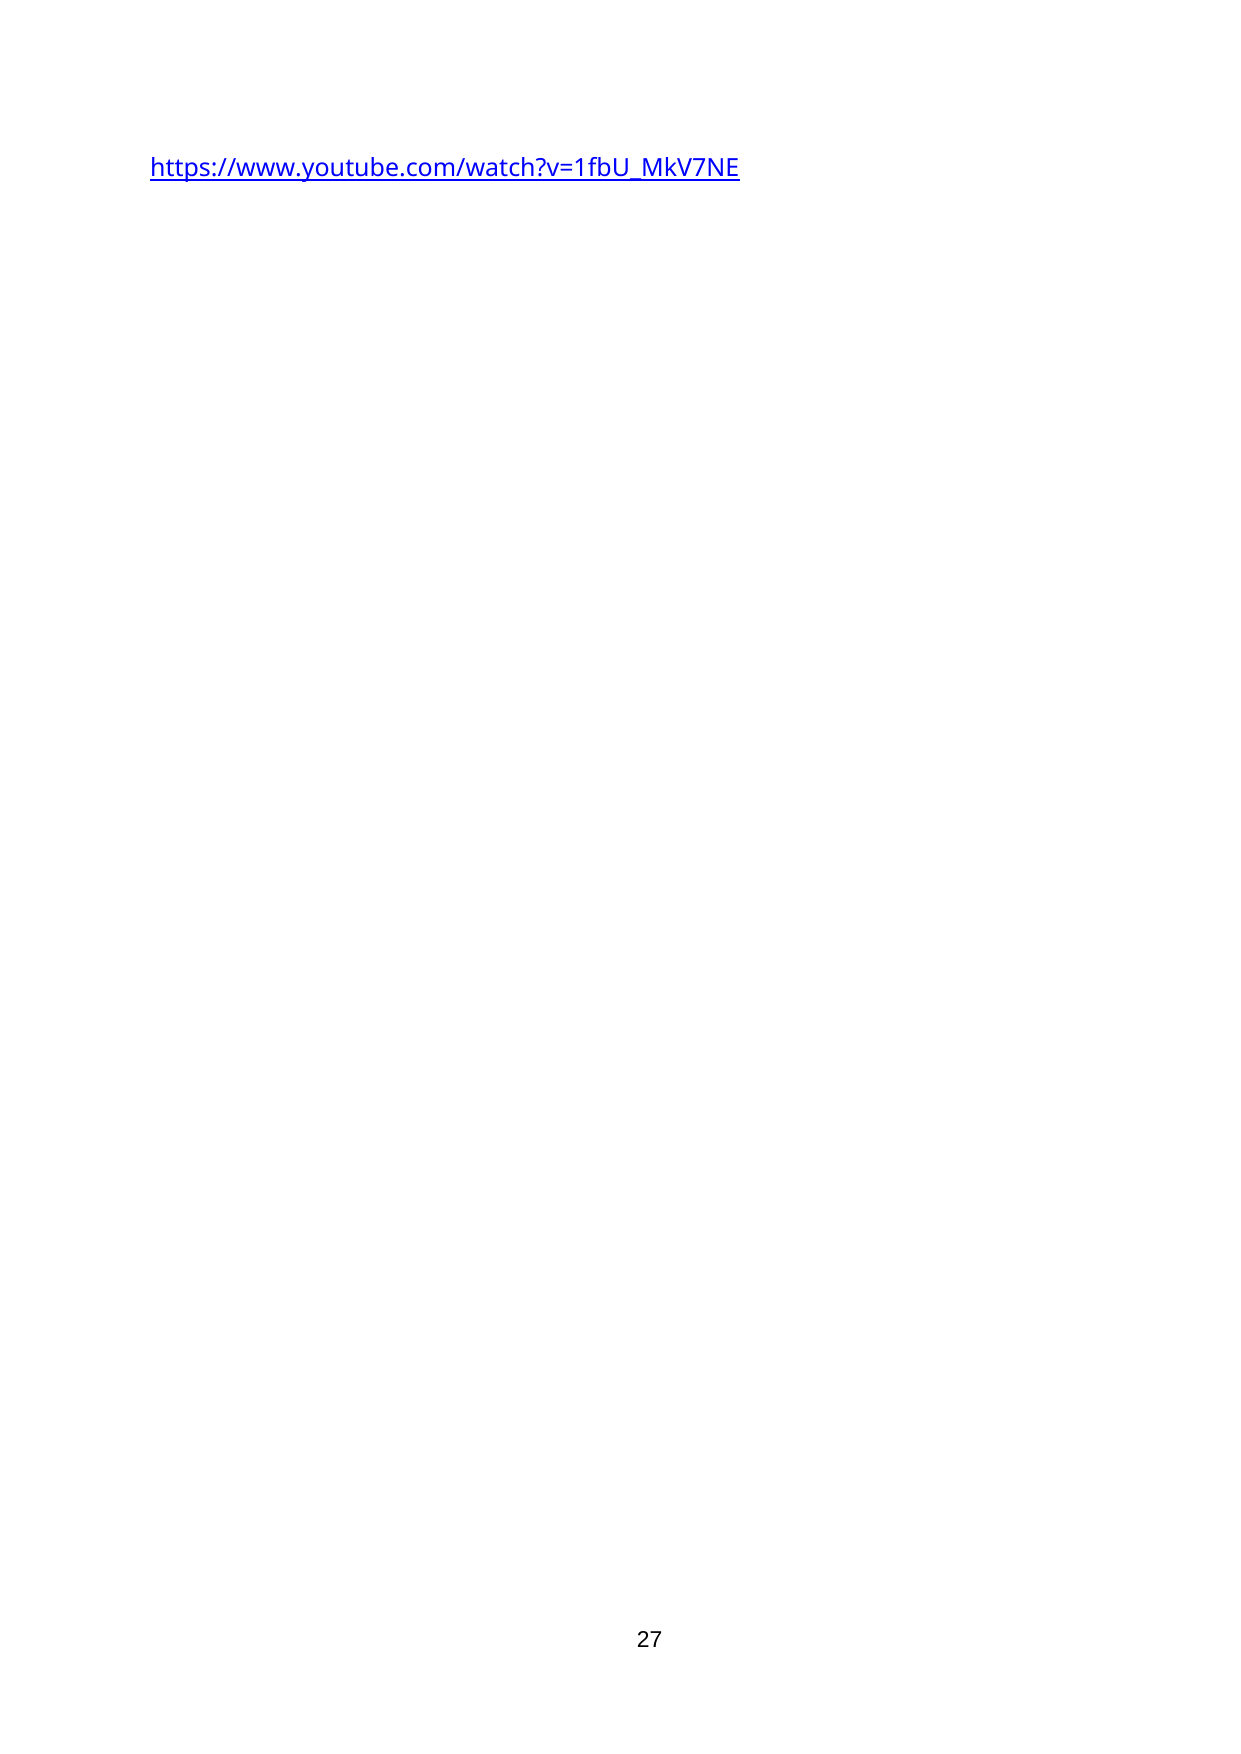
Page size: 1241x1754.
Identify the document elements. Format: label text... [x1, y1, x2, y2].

text https://www.youtube.com/watch?v=1fbU_MkV7NE [150, 150, 1090, 184]
